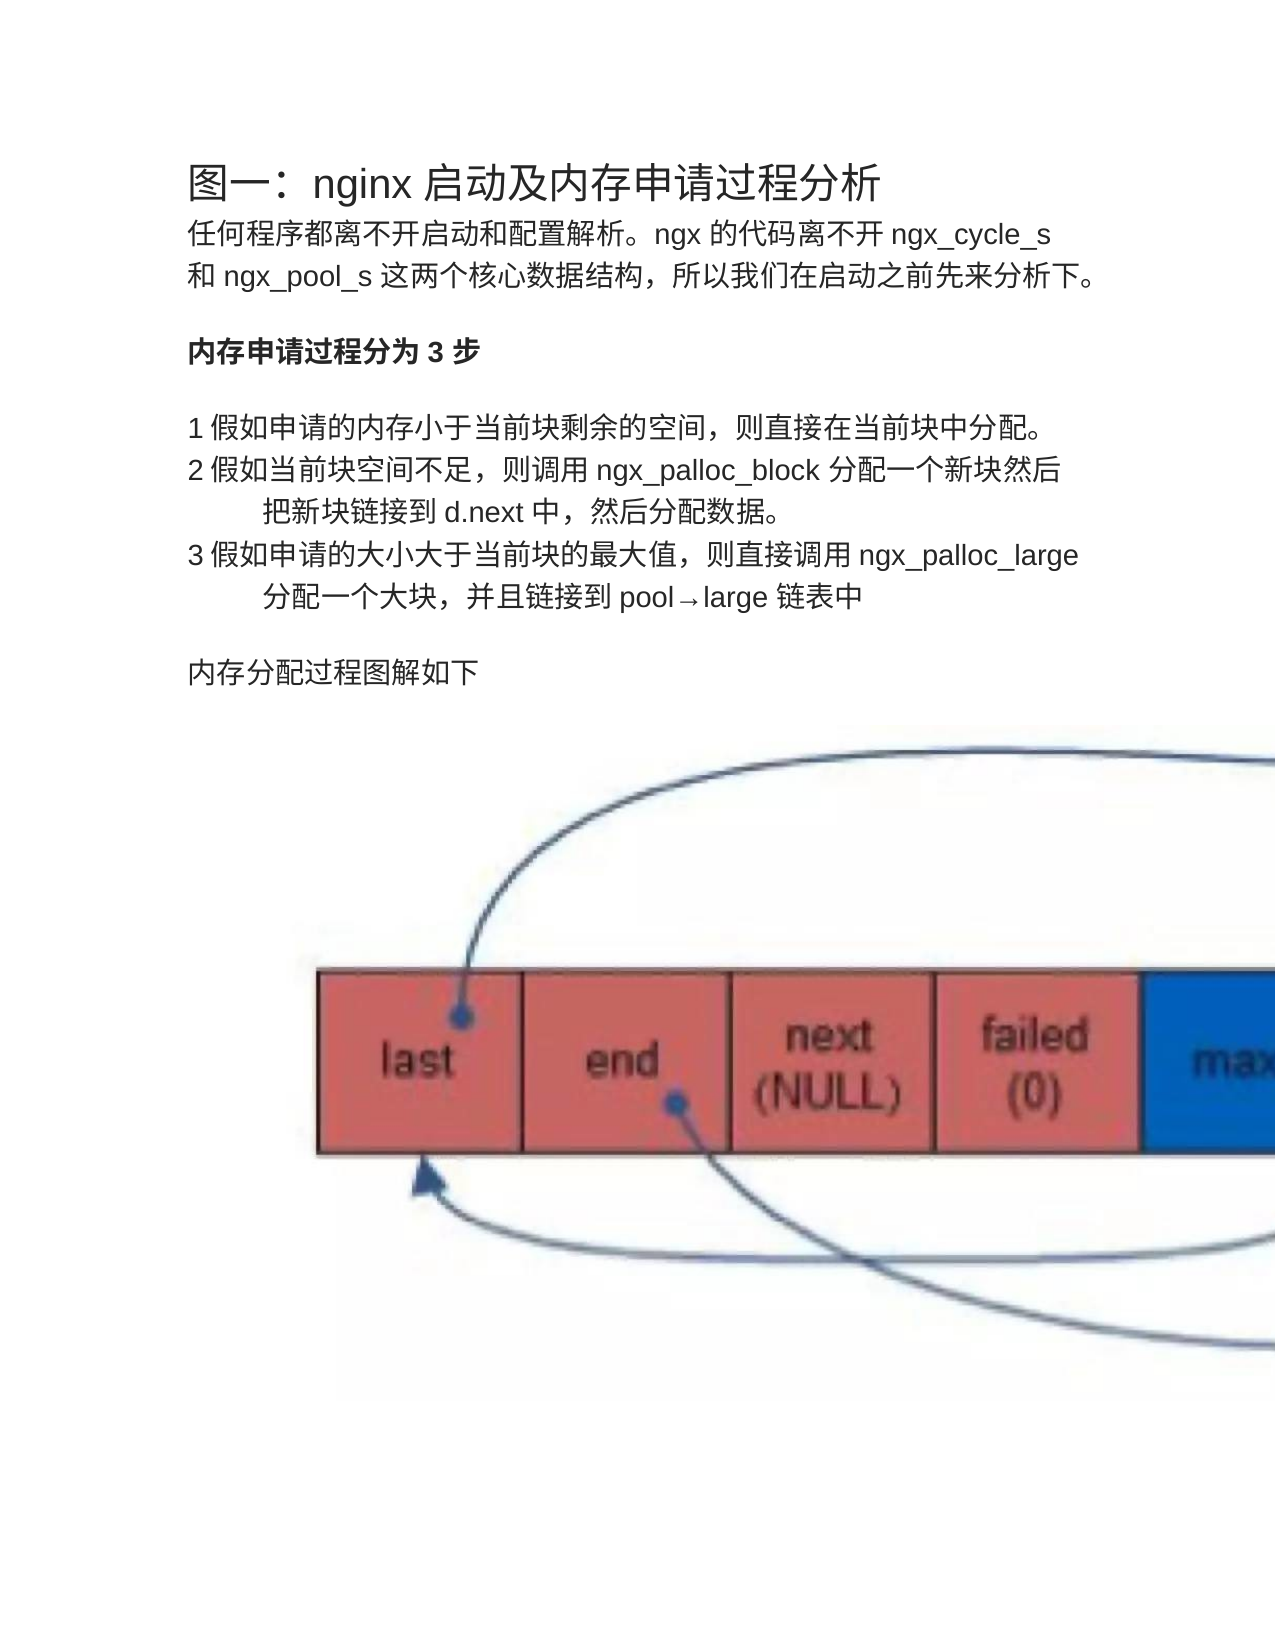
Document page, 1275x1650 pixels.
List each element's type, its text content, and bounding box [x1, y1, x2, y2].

text 内存申请过程分为 3 步 [187, 328, 1087, 371]
list 假如当前块空间不足，则调用 ngx_palloc_block 分配一个新块然后把新块链接到 d.next 中，然后分配数据。 [187, 447, 1087, 531]
list 假如申请的内存小于当前块剩余的空间，则直接在当前块中分配。 [187, 404, 1087, 447]
picture [187, 725, 1275, 1401]
list 假如申请的大小大于当前块的最大值，则直接调用 ngx_palloc_large 分配一个大块，并且链接到 pool→large 链表中 [187, 531, 1087, 616]
text 任何程序都离不开启动和配置解析。ngx 的代码离不开 ngx_cycle_s 和 ngx_pool_s 这两个核心数据结构，所以我们在启动之前先来分析下。 [187, 210, 1087, 295]
text 图一：nginx 启动及内存申请过程分析 [187, 150, 1087, 210]
text 内存分配过程图解如下 [187, 649, 1087, 692]
